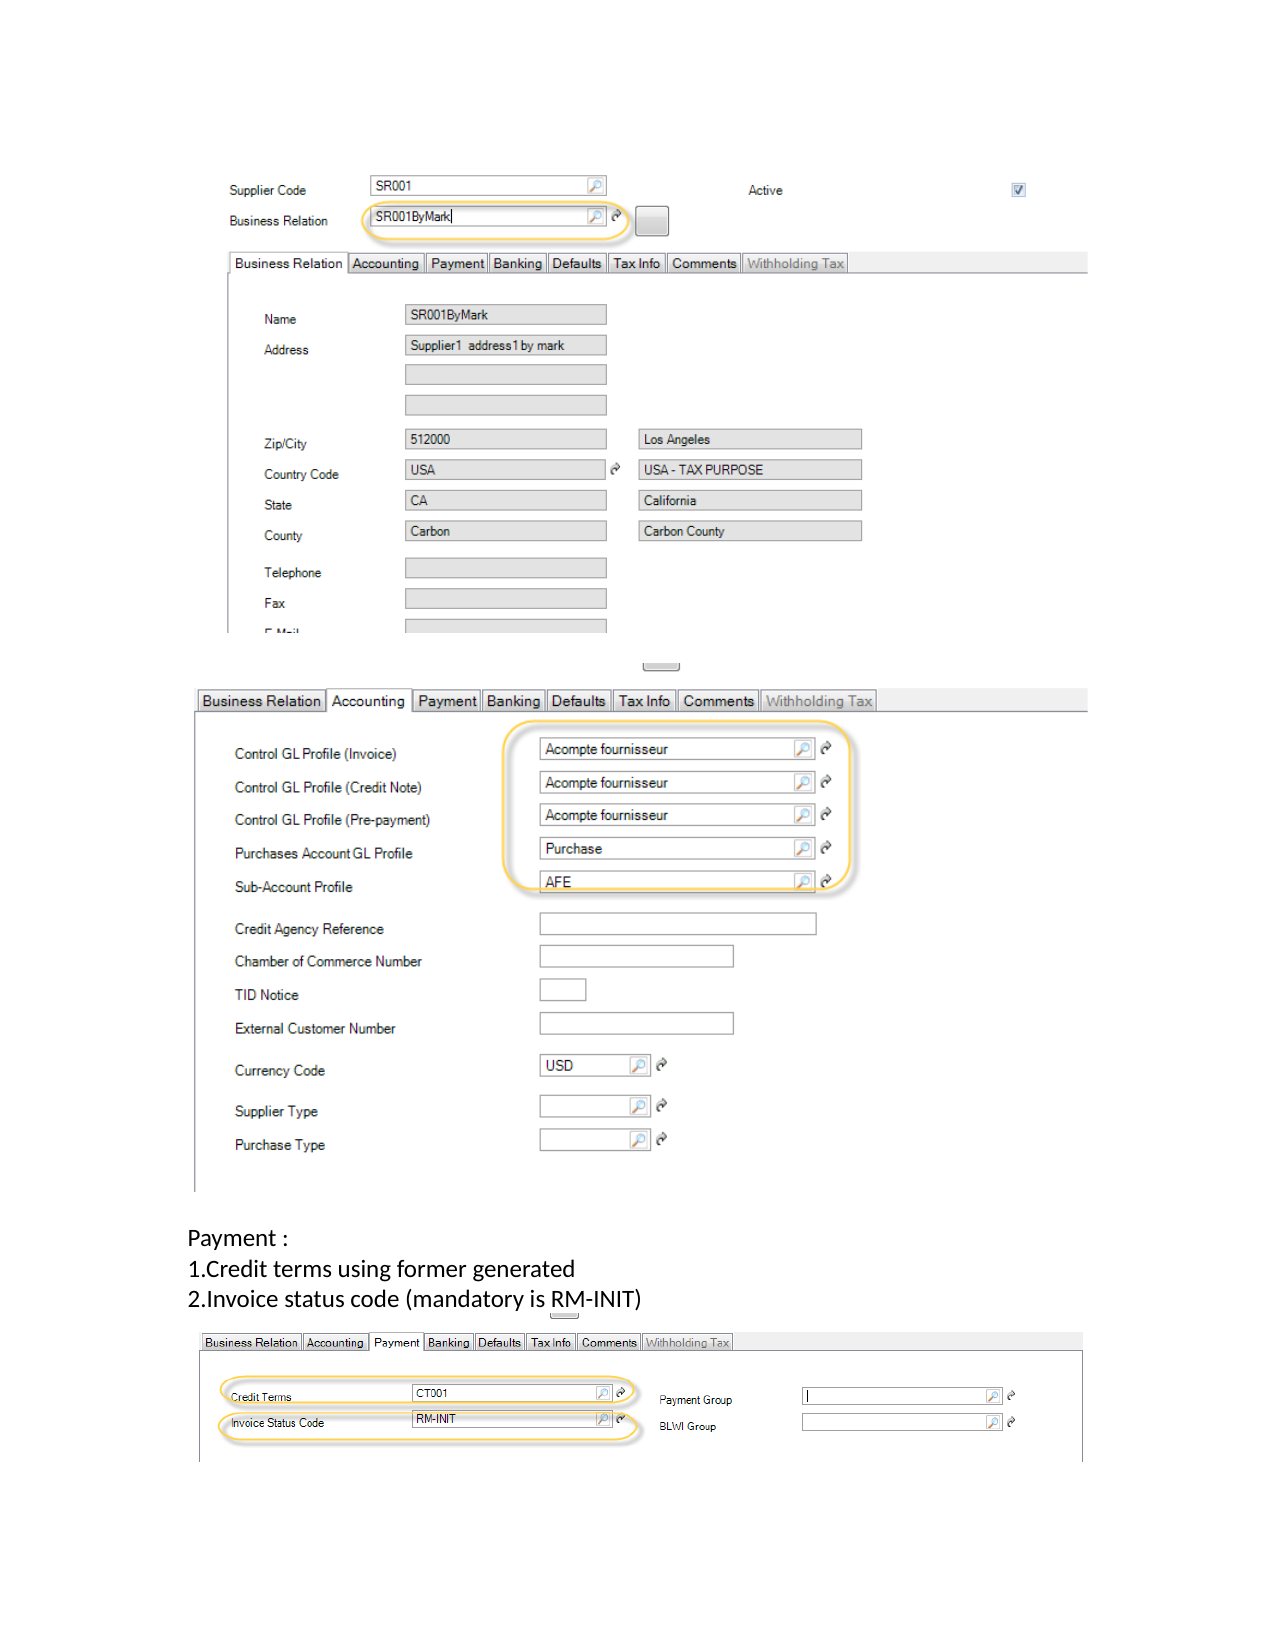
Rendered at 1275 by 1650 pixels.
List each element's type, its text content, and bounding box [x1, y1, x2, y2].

picture [187, 663, 1088, 1192]
text 1.Credit terms using former generated [187, 1253, 1087, 1283]
picture [187, 1313, 1088, 1462]
picture [187, 150, 1088, 633]
text 2.Invoice status code (mandatory is RM-INIT) [187, 1283, 1087, 1313]
text Payment : [187, 1222, 1087, 1253]
